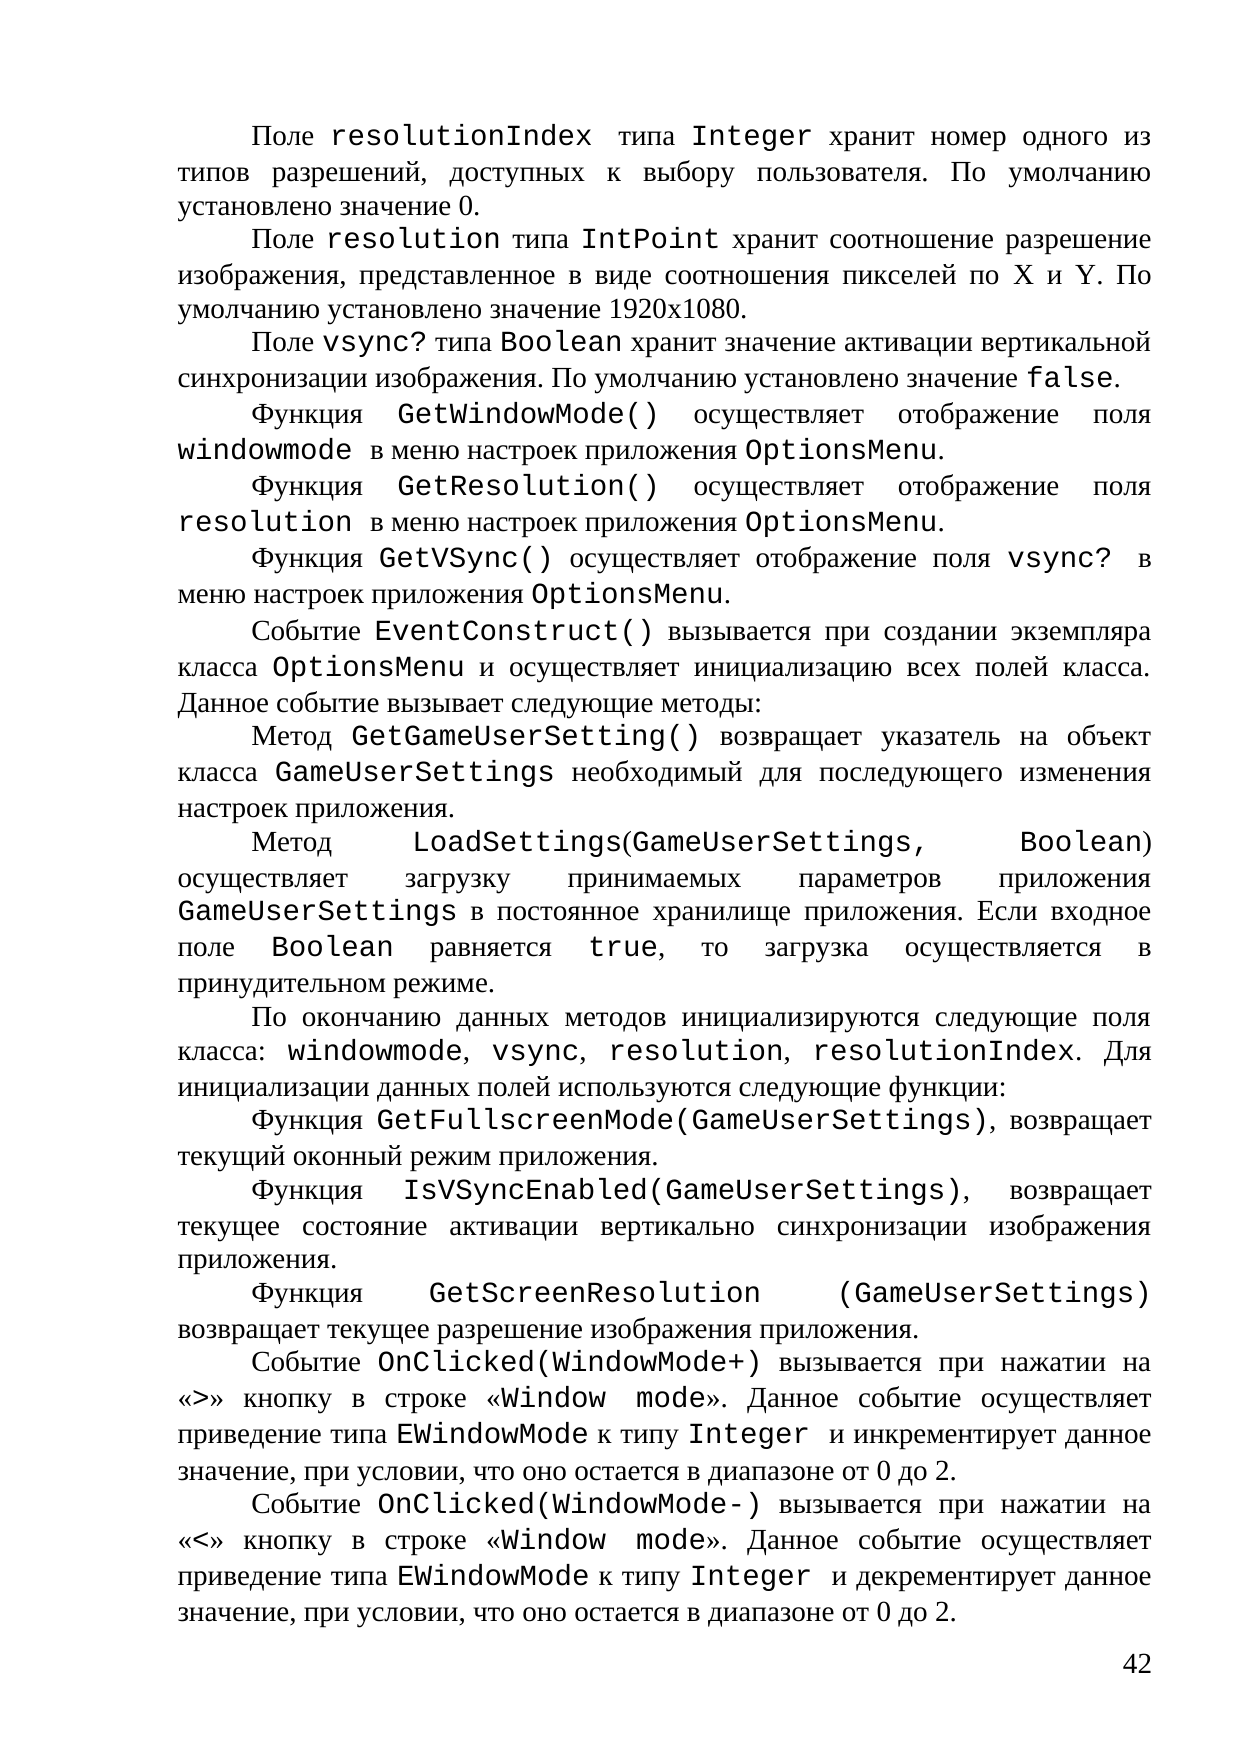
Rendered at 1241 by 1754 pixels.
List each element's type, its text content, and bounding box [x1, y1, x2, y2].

text Событие EventConstruct() вызывается при создании экземпляра класса OptionsMenu и осуществляет инициализацию всех полей класса. Данное событие вызывает следующие методы: [177, 613, 1152, 718]
text Функция GetWindowMode() осуществляет отображение поля windowmode в меню настроек приложения OptionsMenu. [177, 396, 1152, 468]
text Функция GetFullscreenMode(GameUserSettings), возвращает текущий оконный режим приложения. [177, 1102, 1152, 1172]
text Событие OnClicked(WindowMode+) вызывается при нажатии на «>» кнопку в строке «Window mode». Данное событие осуществляет приведение типа EWindowMode к типу Integer и инкрементирует данное значение, при условии, что оно остается в диапазоне от 0 до 2. [177, 1344, 1152, 1486]
text По окончанию данных методов инициализируются следующие поля класса: windowmode, vsync, resolution, resolutionIndex. Для инициализации данных полей используются следующие функции: [177, 999, 1152, 1102]
text Метод LoadSettings(GameUserSettings, Boolean) осуществляет загрузку принимаемых параметров приложения GameUserSettings в постоянное хранилище приложения. Если входное поле Boolean равняется true, то загрузка осуществляется в принудительном режиме. [177, 824, 1152, 999]
text Функция GetScreenResolution (GameUserSettings) возвращает текущее разрешение изображения приложения. [177, 1275, 1152, 1344]
text Событие OnClicked(WindowMode-) вызывается при нажатии на «<» кнопку в строке «Window mode». Данное событие осуществляет приведение типа EWindowMode к типу Integer и декрементирует данное значение, при условии, что оно остается в диапазоне от 0 до 2. [177, 1486, 1152, 1628]
text Поле vsync? типа Boolean хранит значение активации вертикальной синхронизации изображения. По умолчанию установлено значение false. [177, 324, 1152, 396]
text Функция IsVSyncEnabled(GameUserSettings), возвращает текущее состояние активации вертикально синхронизации изображения приложения. [177, 1172, 1152, 1275]
text Поле resolutionIndex типа Integer хранит номер одного из типов разрешений, доступных к выбору пользователя. По умолчанию установлено значение 0. [177, 118, 1152, 221]
text Функция GetVSync() осуществляет отображение поля vsync? в меню настроек приложения OptionsMenu. [177, 541, 1152, 613]
text Поле resolution типа IntPoint хранит соотношение разрешение изображения, представленное в виде соотношения пикселей по X и Y. По умолчанию установлено значение 1920x1080. [177, 221, 1152, 324]
text Функция GetResolution() осуществляет отображение поля resolution в меню настроек приложения OptionsMenu. [177, 468, 1152, 541]
text Метод GetGameUserSetting() возвращает указатель на объект класса GameUserSettings необходимый для последующего изменения настроек приложения. [177, 718, 1152, 824]
